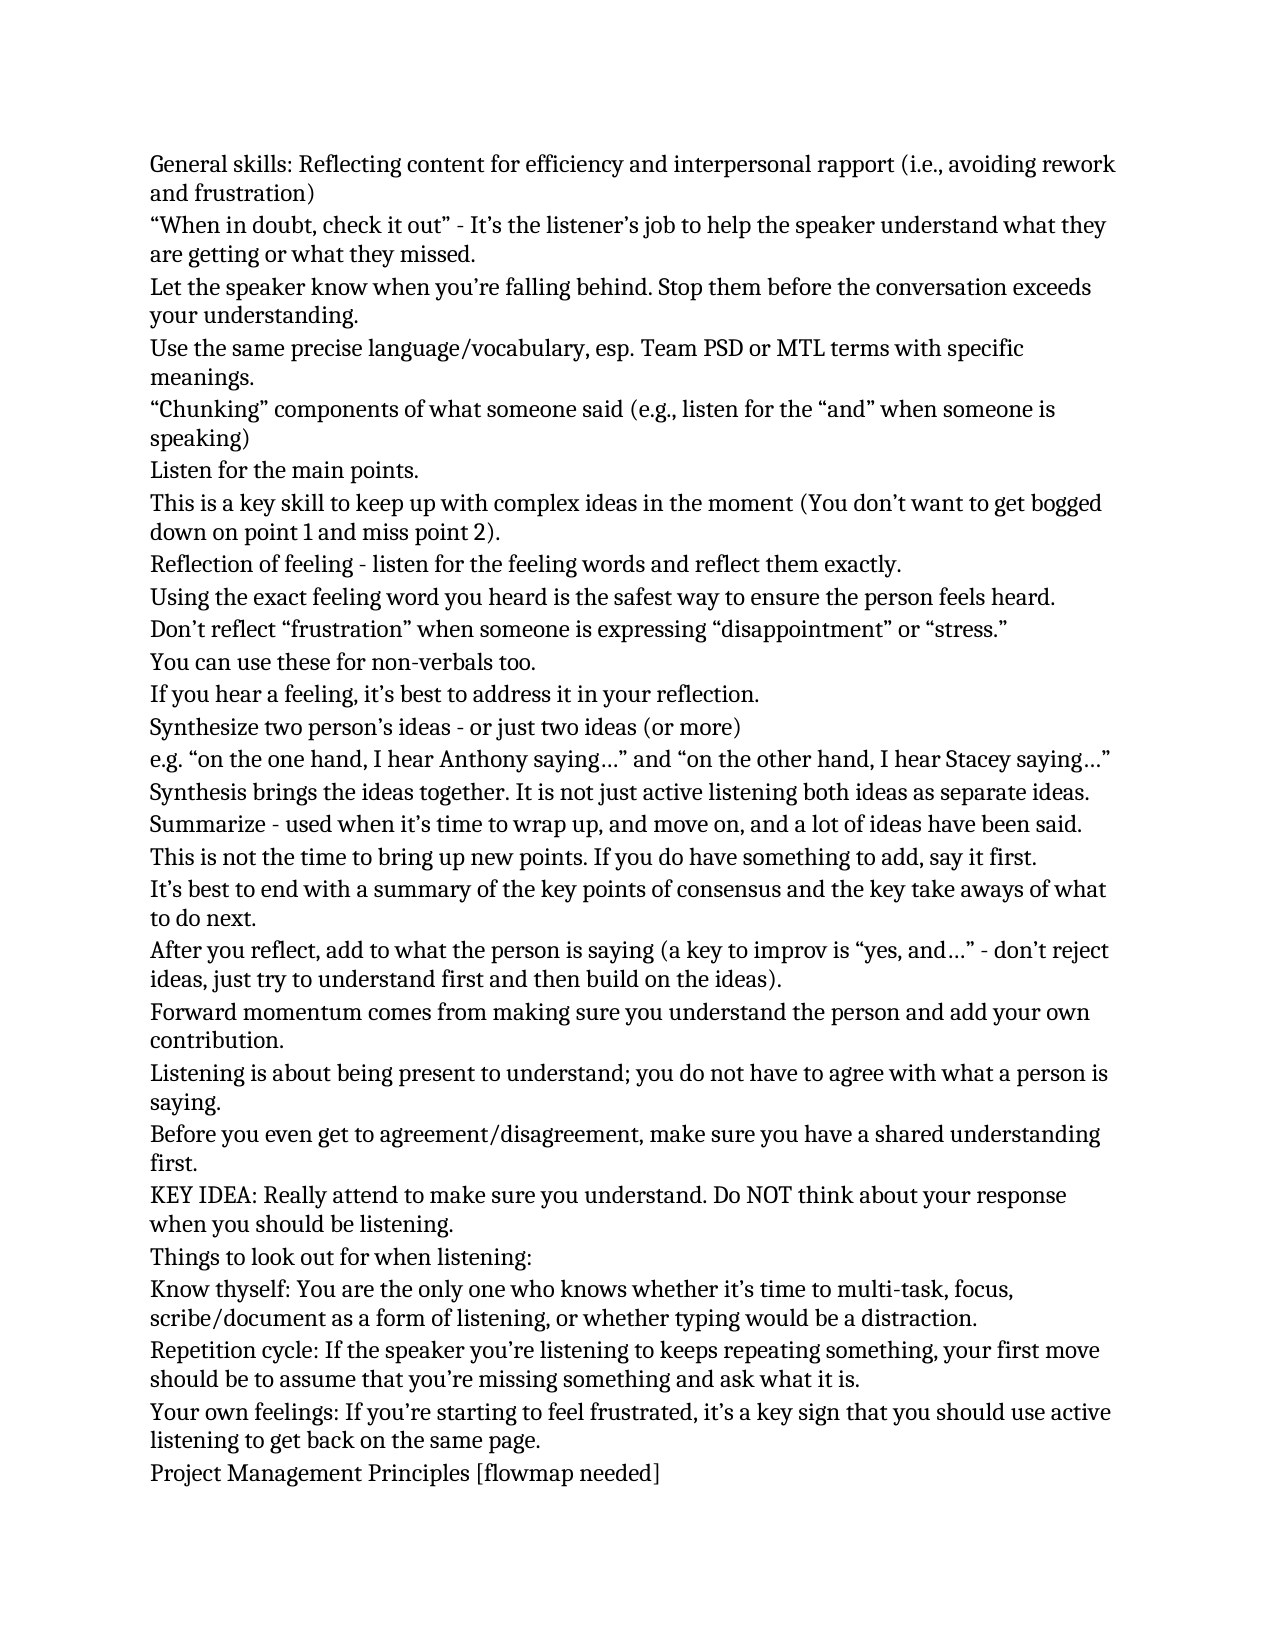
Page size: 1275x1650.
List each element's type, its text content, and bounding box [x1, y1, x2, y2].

text Know thyself: You are the only one who knows whether it’s time to multi-task, focus, scribe/document as a form of listening, or whether typing would be a distraction. [150, 1275, 1125, 1332]
text Using the exact feeling word you heard is the safest way to ensure the person feels heard. [150, 582, 1125, 611]
text “When in doubt, check it out” - It’s the listener’s job to help the speaker understand what they are getting or what they missed. [150, 211, 1125, 269]
text Synthesize two person’s ideas - or just two ideas (or more) [150, 712, 1125, 741]
text Let the speaker know when you’re falling behind. Stop them before the conversation exceeds your understanding. [150, 272, 1125, 330]
text Listen for the main points. [150, 456, 1125, 485]
text Don’t reflect “frustration” when someone is expressing “disappointment” or “stress.” [150, 615, 1125, 644]
text Things to look out for when listening: [150, 1242, 1125, 1271]
text After you reflect, add to what the person is saying (a key to improv is “yes, and…” - don’t reject ideas, just try to understand first and then build on the ideas). [150, 936, 1125, 994]
text e.g. “on the one hand, I hear Anthony saying…” and “on the other hand, I hear Stacey saying…” [150, 745, 1125, 774]
text “Chunking” components of what someone said (e.g., listen for the “and” when someone is speaking) [150, 395, 1125, 452]
text Your own feelings: If you’re starting to feel frustrated, it’s a key sign that you should use active listening to get back on the same page. [150, 1397, 1125, 1455]
text Project Management Principles [flowmap needed] [150, 1459, 1125, 1487]
text This is a key skill to keep up with complex ideas in the moment (You don’t want to get bogged down on point 1 and miss point 2). [150, 489, 1125, 546]
text You can use these for non-verbals too. [150, 647, 1125, 676]
text General skills: Reflecting content for efficiency and interpersonal rapport (i.e., avoiding rework and frustration) [150, 150, 1125, 207]
text It’s best to end with a summary of the key points of consensus and the key take aways of what to do next. [150, 875, 1125, 932]
text Repetition cycle: If the speaker you’re listening to keeps repeating something, your first move should be to assume that you’re missing something and ask what it is. [150, 1336, 1125, 1394]
text If you hear a feeling, it’s best to address it in your reflection. [150, 680, 1125, 709]
text Reflection of feeling - listen for the feeling words and reflect them exactly. [150, 550, 1125, 579]
text Summarize - used when it’s time to wrap up, and move on, and a lot of ideas have been said. [150, 810, 1125, 839]
text Before you even get to agreement/disagreement, make sure you have a shared understanding first. [150, 1120, 1125, 1177]
text Listening is about being present to understand; you do not have to agree with what a person is saying. [150, 1059, 1125, 1116]
text KEY IDEA: Really attend to make sure you understand. Do NOT think about your response when you should be listening. [150, 1181, 1125, 1239]
text Use the same precise language/vocabulary, esp. Team PSD or MTL terms with specific meanings. [150, 334, 1125, 391]
text This is not the time to bring up new points. If you do have something to add, say it first. [150, 842, 1125, 871]
text Forward momentum comes from making sure you understand the person and add your own contribution. [150, 997, 1125, 1055]
text Synthesis brings the ideas together. It is not just active listening both ideas as separate ideas. [150, 777, 1125, 806]
